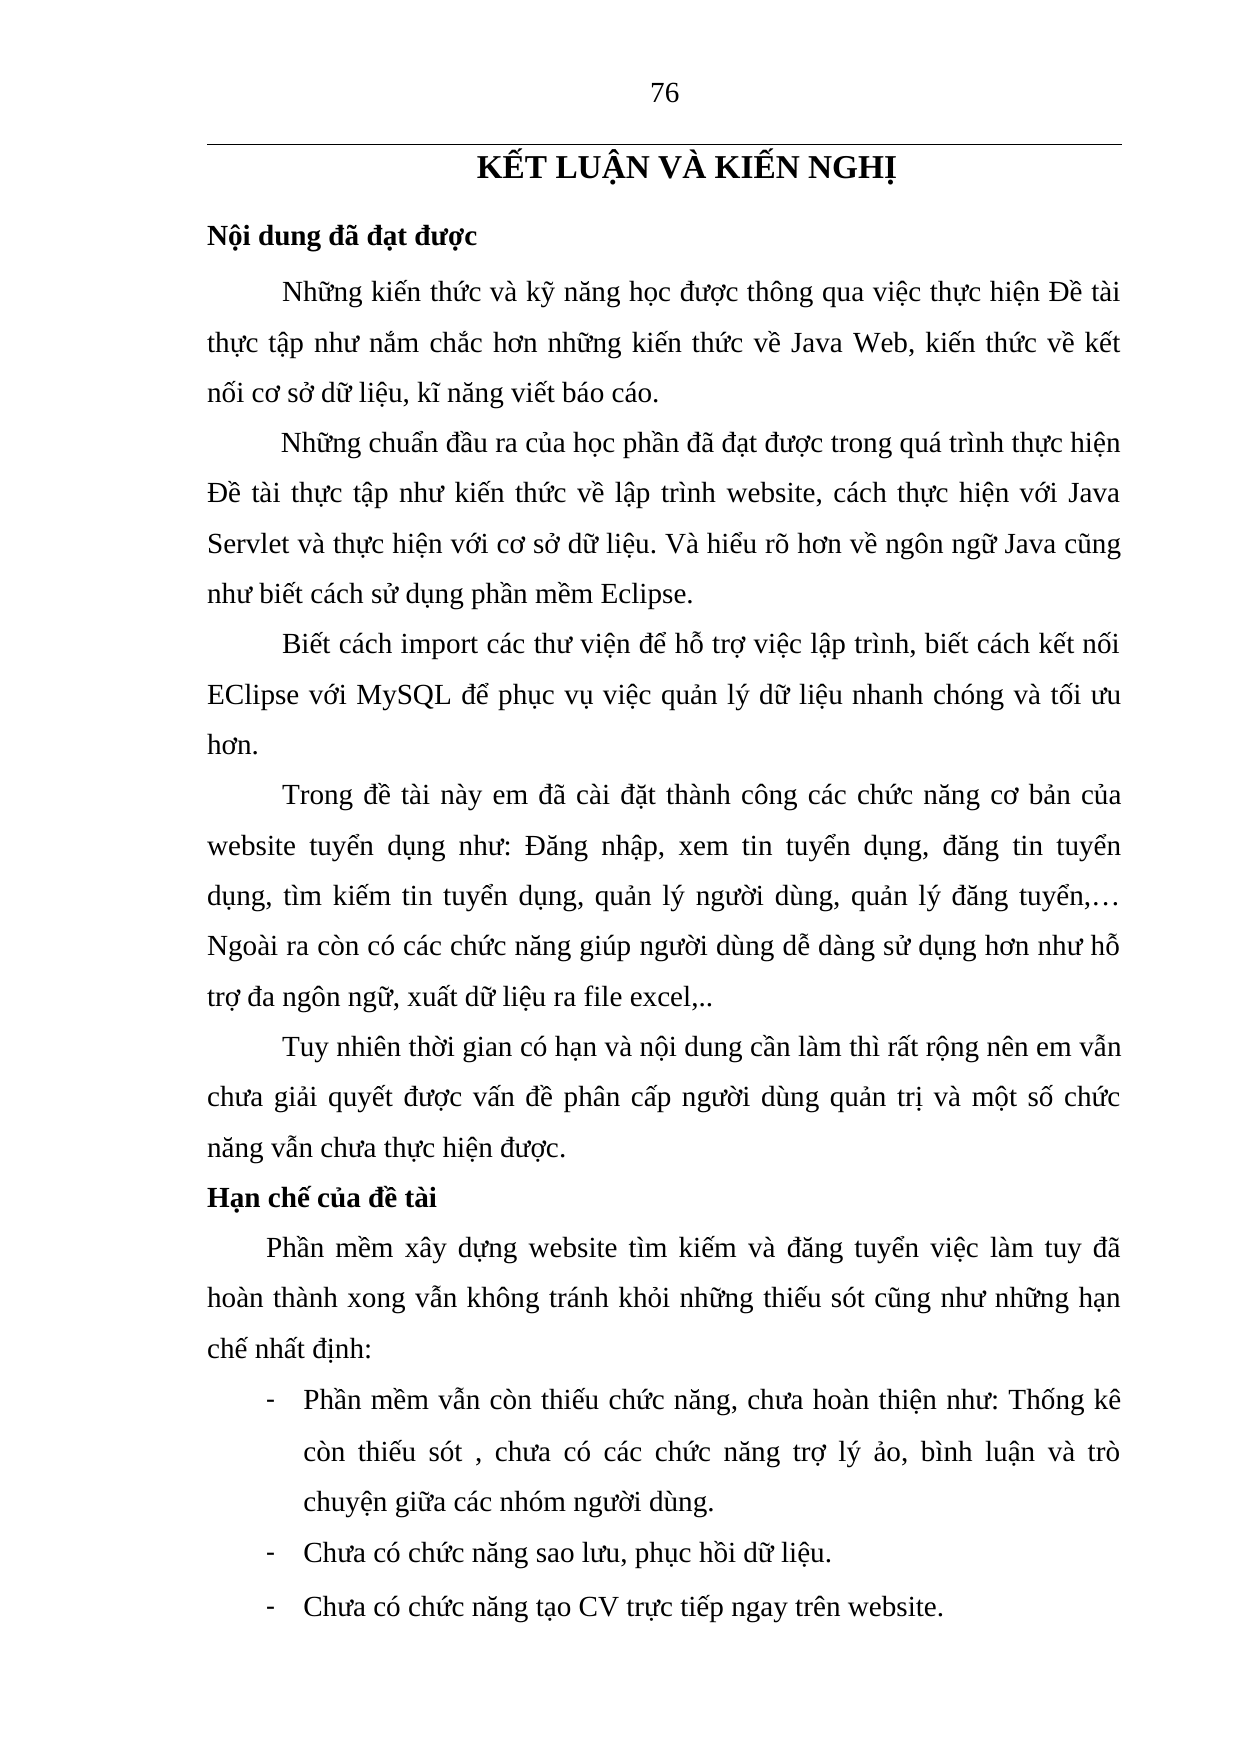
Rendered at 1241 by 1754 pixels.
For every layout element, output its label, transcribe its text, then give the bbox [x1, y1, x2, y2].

text Hạn chế của đề tài [207, 1180, 1122, 1213]
text Phần mềm xây dựng website tìm kiếm và đăng tuyển việc làm tuy đã hoàn thành xong vẫn không tránh khỏi những thiếu sót cũng như những hạn chế nhất định: [207, 1230, 1122, 1364]
text Tuy nhiên thời gian có hạn và nội dung cần làm thì rất rộng nên em vẫn chưa giải quyết được vấn đề phân cấp người dùng quản trị và một số chức năng vẫn chưa thực hiện được. [207, 1029, 1122, 1163]
subtitle KẾT LUẬN VÀ KIẾN NGHỊ [252, 148, 1122, 186]
list Chưa có chức năng sao lưu, phục hồi dữ liệu. [266, 1534, 1122, 1570]
text Trong đề tài này em đã cài đặt thành công các chức năng cơ bản của website tuyển dụng như: Đăng nhập, xem tin tuyển dụng, đăng tin tuyển dụng, tìm kiếm tin tuyển dụng, quản lý người dùng, quản lý đăng tuyển,…Ngoài ra còn có các chức năng giúp người dùng dễ dàng sử dụng hơn như hỗ trợ đa ngôn ngữ, xuất dữ liệu ra file excel,.. [207, 777, 1122, 1012]
subtitle Nội dung đã đạt được [207, 218, 1122, 252]
list Chưa có chức năng tạo CV trực tiếp ngay trên website. [266, 1588, 1122, 1623]
text Những chuẩn đầu ra của học phần đã đạt được trong quá trình thực hiện Đề tài thực tập như kiến thức về lập trình website, cách thực hiện với Java Servlet và thực hiện với cơ sở dữ liệu. Và hiểu rõ hơn về ngôn ngữ Java cũng như biết cách sử dụng phần mềm Eclipse. [207, 425, 1122, 610]
text Những kiến thức và kỹ năng học được thông qua việc thực hiện Đề tài thực tập như nắm chắc hơn những kiến thức về Java Web, kiến thức về kết nối cơ sở dữ liệu, kĩ năng viết báo cáo. [207, 274, 1122, 408]
list Phần mềm vẫn còn thiếu chức năng, chưa hoàn thiện như: Thống kê còn thiếu sót , chưa có các chức năng trợ lý ảo, bình luận và trò chuyện giữa các nhóm người dùng. [266, 1381, 1122, 1517]
text Biết cách import các thư viện để hỗ trợ việc lập trình, biết cách kết nối EClipse với MySQL để phục vụ việc quản lý dữ liệu nhanh chóng và tối ưu hơn. [207, 627, 1122, 761]
